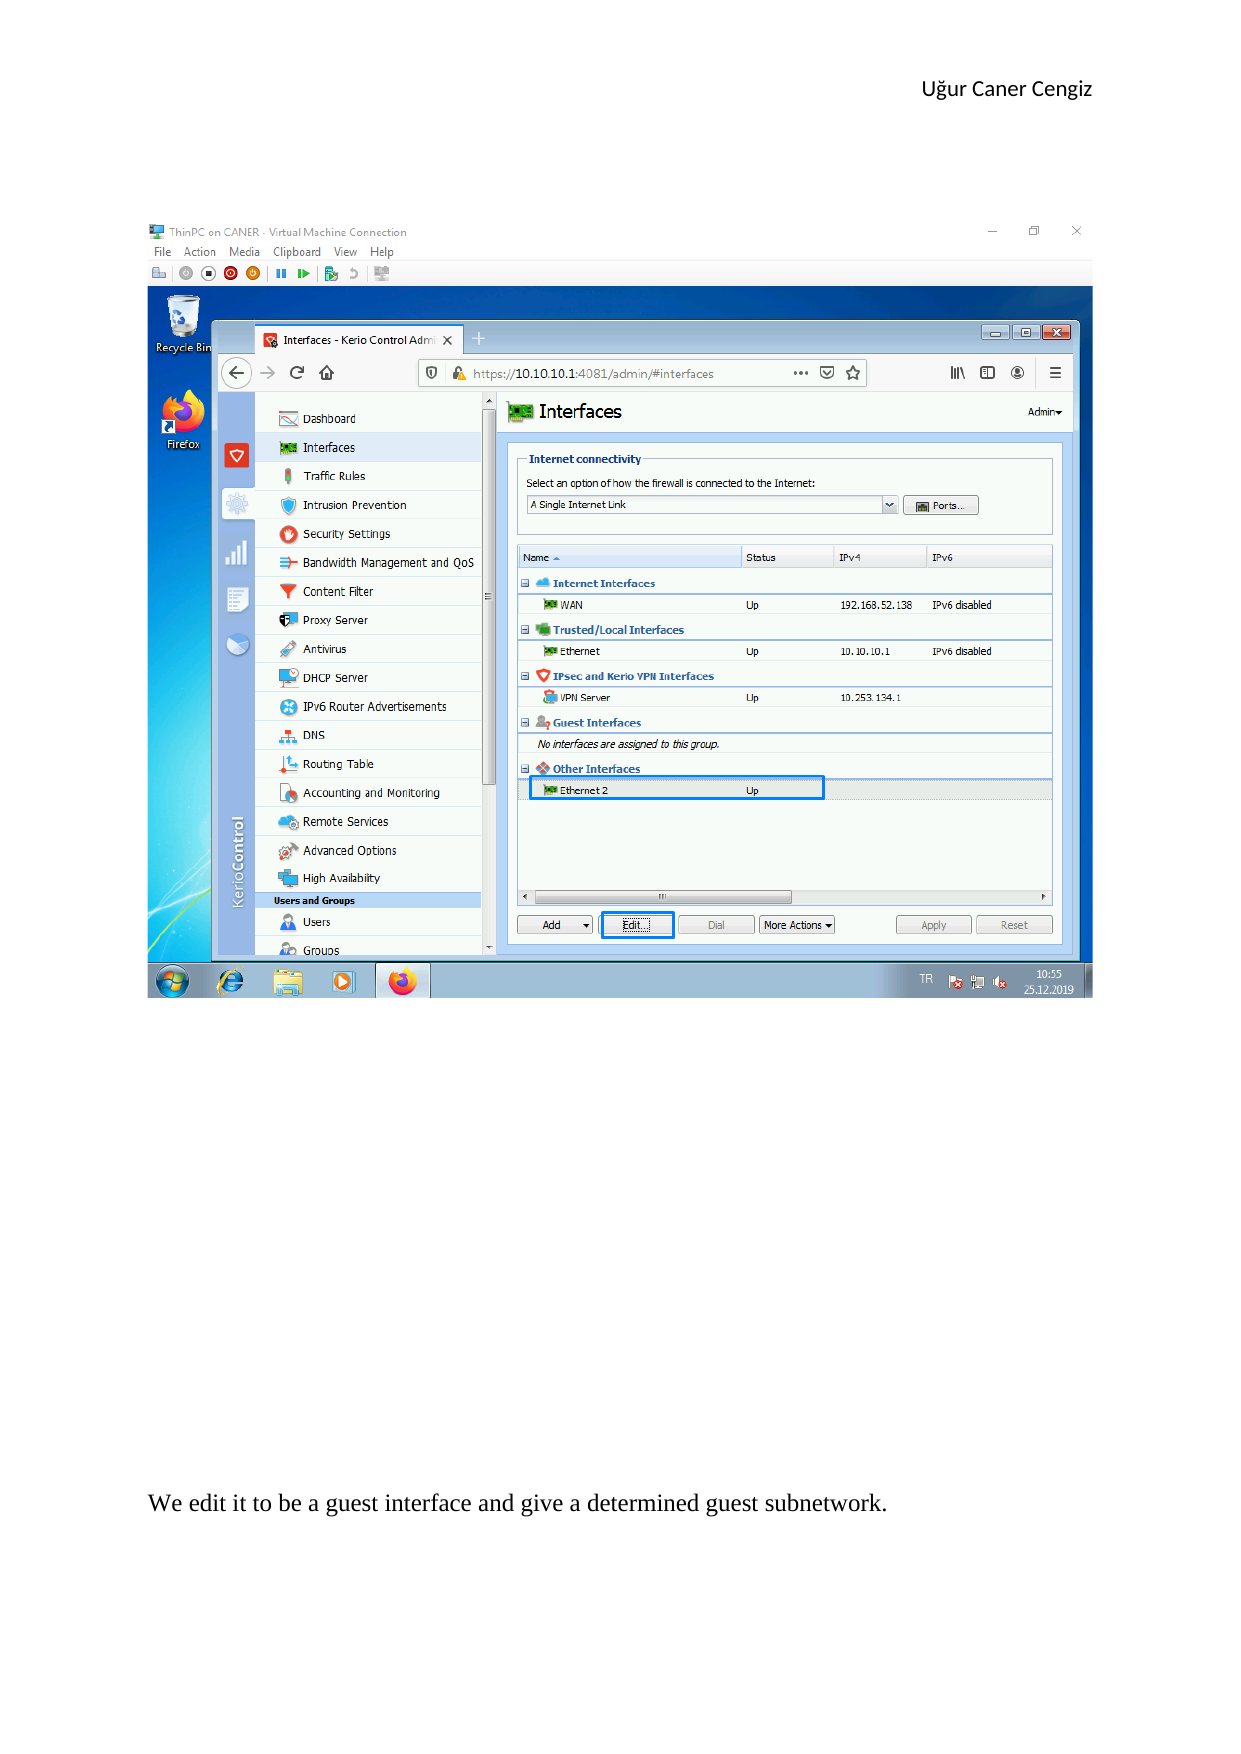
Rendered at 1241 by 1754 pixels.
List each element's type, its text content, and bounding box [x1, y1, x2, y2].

picture [147, 221, 1093, 998]
text We edit it to be a guest interface and give a determined guest subnetwork. [148, 1488, 1093, 1516]
